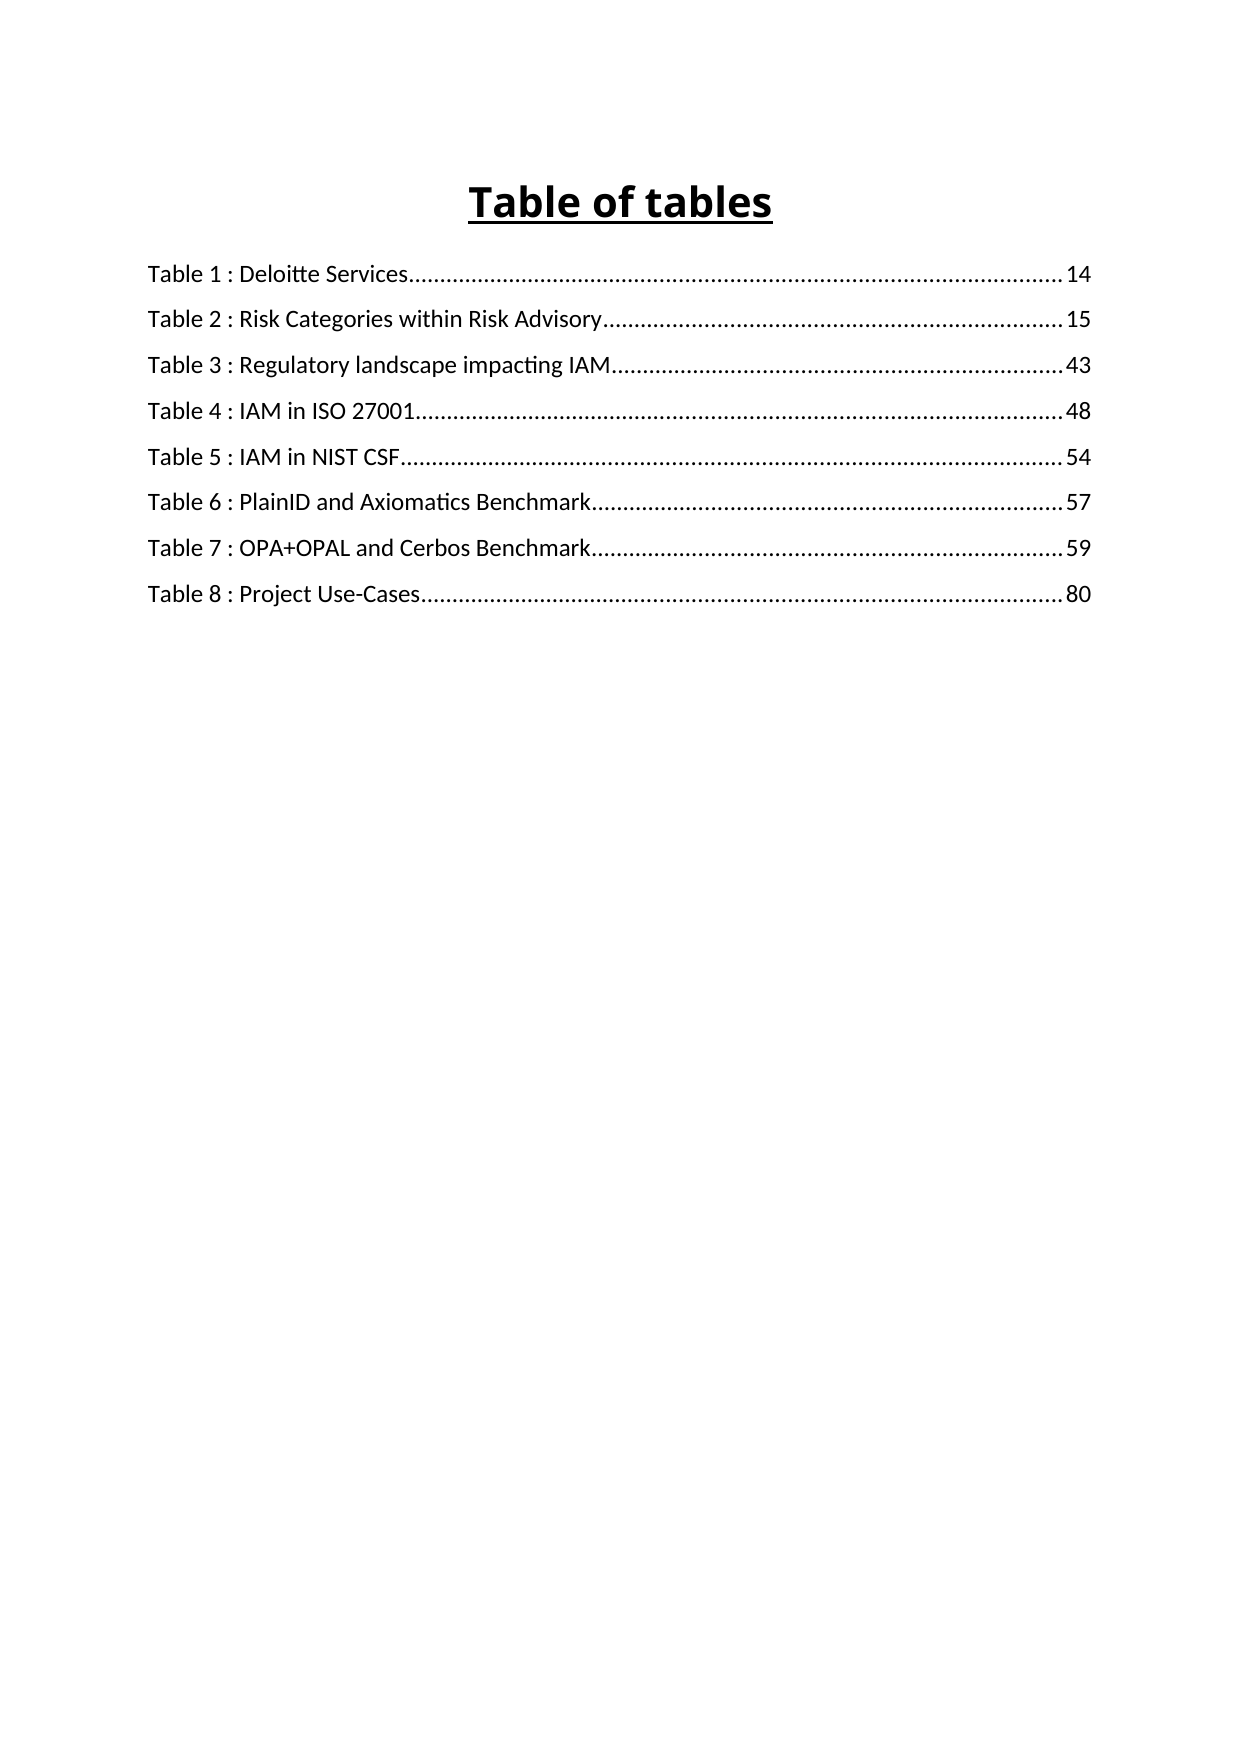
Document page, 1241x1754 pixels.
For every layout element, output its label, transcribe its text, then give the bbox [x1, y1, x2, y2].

text Table 8 : Project Use-Cases 80 [148, 578, 1092, 608]
text Table 7 : OPA+OPAL and Cerbos Benchmark 59 [148, 532, 1092, 563]
text Table 1 : Deloitte Services 14 [148, 258, 1092, 288]
text Table 4 : IAM in ISO 27001 48 [148, 395, 1092, 426]
subtitle Table of tables [148, 173, 1092, 229]
text Table 3 : Regulatory landscape impacting IAM 43 [148, 349, 1092, 380]
text Table 5 : IAM in NIST CSF 54 [148, 441, 1092, 471]
text Table 2 : Risk Categories within Risk Advisory 15 [148, 303, 1092, 334]
text Table 6 : PlainID and Axiomatics Benchmark 57 [148, 486, 1092, 517]
